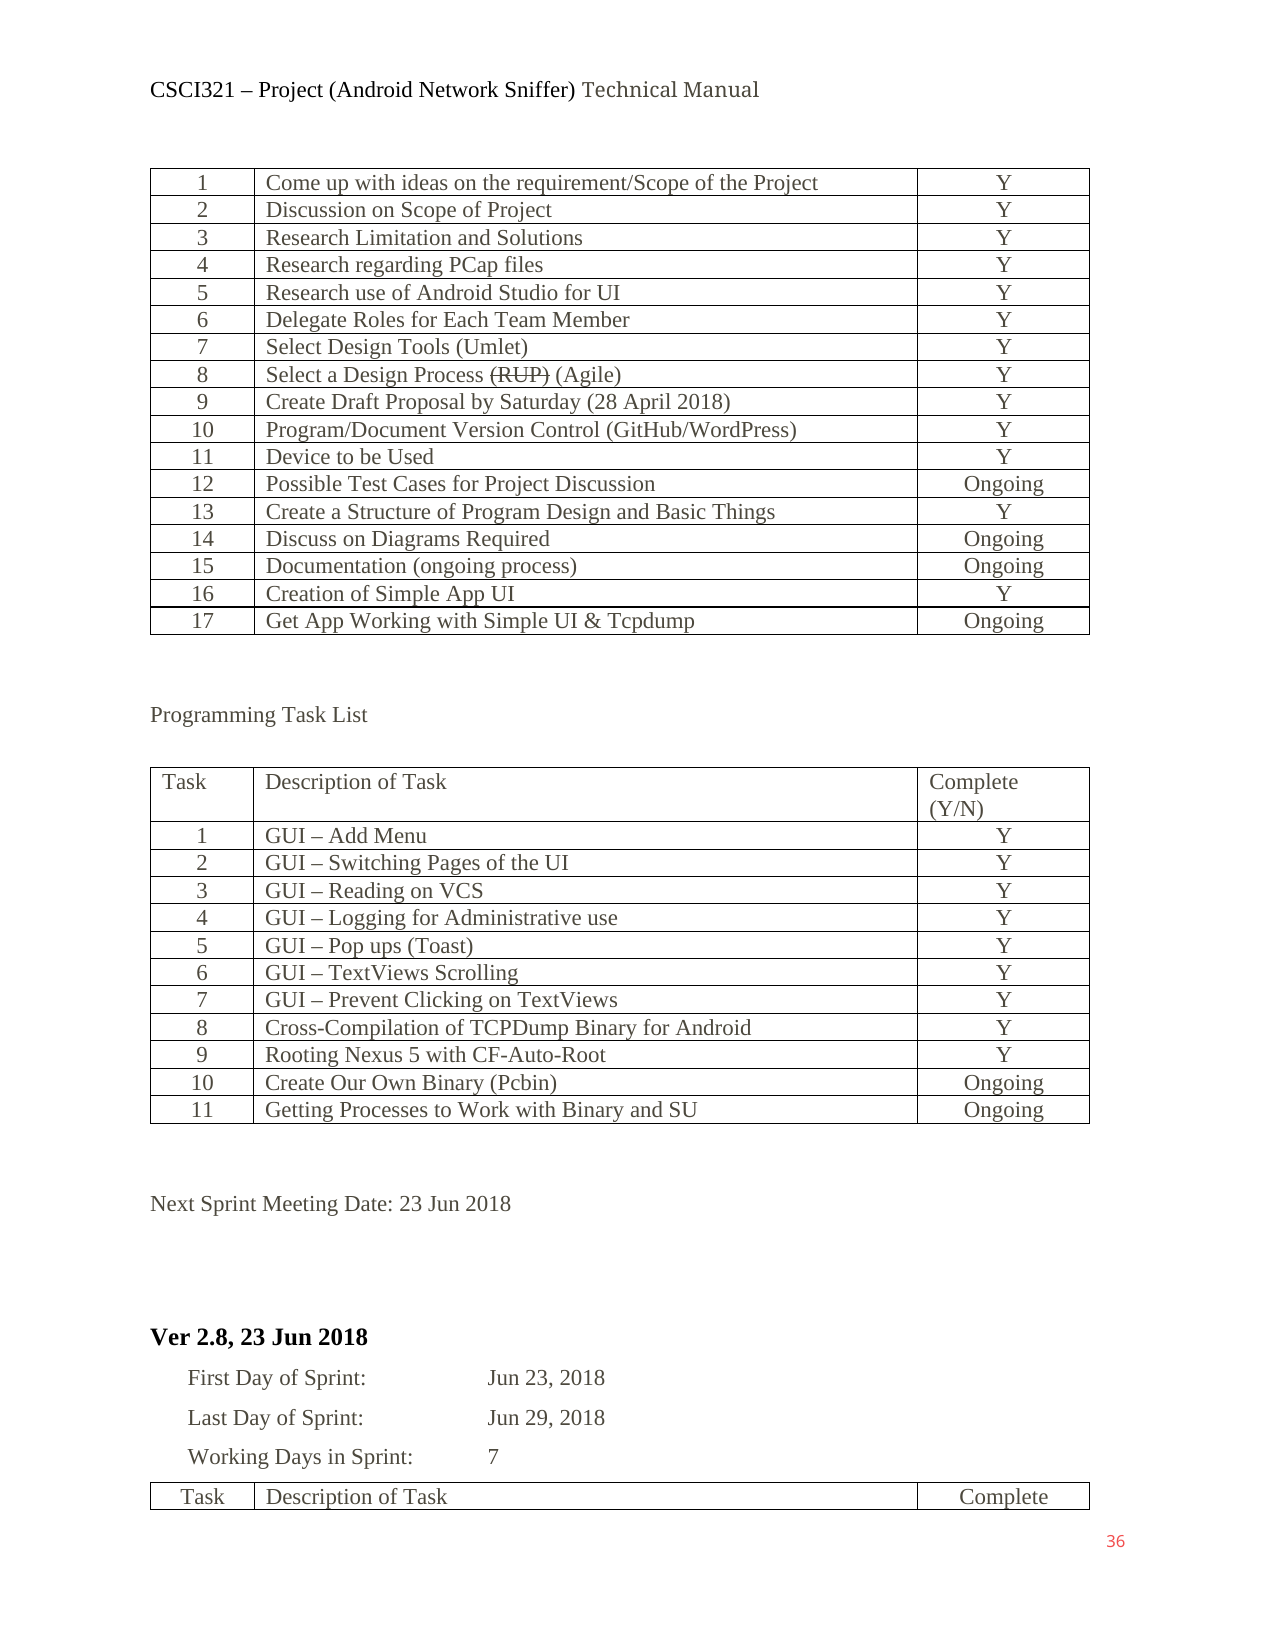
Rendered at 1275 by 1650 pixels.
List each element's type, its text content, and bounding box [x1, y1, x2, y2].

table_cell Y [918, 251, 1089, 278]
table_cell Create a Structure of Program Design and Basic Things [255, 498, 917, 524]
table_cell Y [918, 498, 1089, 524]
table_cell 15 [151, 553, 254, 579]
table_cell Y [918, 932, 1089, 958]
table_cell Program/Document Version Control (GitHub/WordPress) [255, 416, 917, 442]
text Ver 2.8, 23 Jun 2018 [150, 1322, 1125, 1351]
table_cell Ongoing [918, 470, 1089, 497]
table_cell 1 [151, 822, 253, 848]
table_cell Y [918, 334, 1089, 360]
table_cell 7 [151, 334, 254, 360]
table_cell Ongoing [918, 608, 1089, 634]
table_cell 11 [151, 1096, 253, 1122]
table_cell 8 [151, 1014, 253, 1040]
table_cell 9 [151, 388, 254, 414]
table_cell 9 [151, 1041, 253, 1068]
table_cell Create Draft Proposal by Saturday (28 April 2018) [255, 388, 917, 414]
table_cell Possible Test Cases for Project Discussion [255, 470, 917, 497]
table_cell Y [918, 1014, 1089, 1040]
table_cell GUI – TextViews Scrolling [254, 959, 917, 985]
table_cell Select Design Tools (Umlet) [255, 334, 917, 360]
table_cell Rooting Nexus 5 with CF-Auto-Root [254, 1041, 917, 1068]
table_cell Y [918, 361, 1089, 387]
table_header Description of Task [255, 1483, 917, 1509]
table_cell 5 [151, 279, 254, 305]
table_cell 14 [151, 525, 254, 552]
table_cell Y [918, 904, 1089, 931]
text Last Day of Sprint: Jun 29, 2018 [187, 1403, 1125, 1430]
table_cell 4 [151, 251, 254, 278]
text Programming Task List [150, 701, 1125, 727]
table_cell Y [918, 580, 1089, 606]
table_cell 6 [151, 306, 254, 332]
table_cell 10 [151, 1069, 253, 1095]
table_cell Y [918, 306, 1089, 332]
table_cell GUI – Prevent Clicking on TextViews [254, 986, 917, 1013]
table_cell 3 [151, 224, 254, 250]
table_cell Y [918, 224, 1089, 250]
table_cell GUI – Logging for Administrative use [254, 904, 917, 931]
table_cell Y [918, 877, 1089, 903]
table_cell Y [918, 169, 1089, 195]
table_cell Creation of Simple App UI [255, 580, 917, 606]
table_cell Select a Design Process (RUP) (Agile) [255, 361, 917, 387]
table_cell 11 [151, 443, 254, 469]
table_cell 3 [151, 877, 253, 903]
table_cell Y [918, 850, 1089, 876]
table_cell Y [918, 388, 1089, 414]
table_cell 5 [151, 932, 253, 958]
table_cell GUI – Pop ups (Toast) [254, 932, 917, 958]
table_cell Y [918, 416, 1089, 442]
table_cell Y [918, 443, 1089, 469]
text First Day of Sprint: Jun 23, 2018 [187, 1364, 1125, 1391]
table_cell GUI – Add Menu [254, 822, 917, 848]
table_cell 1 [151, 169, 254, 195]
table_cell Cross-Compilation of TCPDump Binary for Android [254, 1014, 917, 1040]
table_cell Y [918, 279, 1089, 305]
table_cell Y [918, 196, 1089, 223]
table_header Task [151, 1483, 254, 1509]
table_cell Documentation (ongoing process) [255, 553, 917, 579]
table_cell 2 [151, 850, 253, 876]
table_cell Delegate Roles for Each Team Member [255, 306, 917, 332]
table_header Complete (Y/N) [918, 1483, 1089, 1509]
table_cell 17 [151, 608, 254, 634]
table_cell 12 [151, 470, 254, 497]
table_cell Ongoing [918, 1069, 1089, 1095]
table_cell 16 [151, 580, 254, 606]
text Next Sprint Meeting Date: 23 Jun 2018 [150, 1190, 1125, 1216]
table_cell 4 [151, 904, 253, 931]
table_cell 7 [151, 986, 253, 1013]
table_cell Device to be Used [255, 443, 917, 469]
table_cell Discuss on Diagrams Required [255, 525, 917, 552]
table_cell Y [918, 822, 1089, 848]
table_cell Research Limitation and Solutions [255, 224, 917, 250]
table_header Complete (Y/N) [918, 768, 1089, 821]
table_cell Y [918, 986, 1089, 1013]
table_cell GUI – Reading on VCS [254, 877, 917, 903]
table_cell Y [918, 1041, 1089, 1068]
table_cell GUI – Switching Pages of the UI [254, 850, 917, 876]
table_cell Ongoing [918, 1096, 1089, 1122]
table_cell Create Our Own Binary (Pcbin) [254, 1069, 917, 1095]
table_cell 10 [151, 416, 254, 442]
table_header Task [151, 768, 253, 821]
table_cell Ongoing [918, 525, 1089, 552]
table_cell 6 [151, 959, 253, 985]
table_cell 2 [151, 196, 254, 223]
table_cell Research regarding PCap files [255, 251, 917, 278]
text Working Days in Sprint: 7 [187, 1443, 1125, 1469]
table_cell Come up with ideas on the requirement/Scope of the Project [255, 169, 917, 195]
table_cell 13 [151, 498, 254, 524]
table_cell Get App Working with Simple UI & Tcpdump [255, 608, 917, 634]
table_cell Research use of Android Studio for UI [255, 279, 917, 305]
table_cell Getting Processes to Work with Binary and SU [254, 1096, 917, 1122]
table_header Description of Task [254, 768, 917, 821]
table_cell Discussion on Scope of Project [255, 196, 917, 223]
table_cell 8 [151, 361, 254, 387]
table_cell Y [918, 959, 1089, 985]
table_cell Ongoing [918, 553, 1089, 579]
